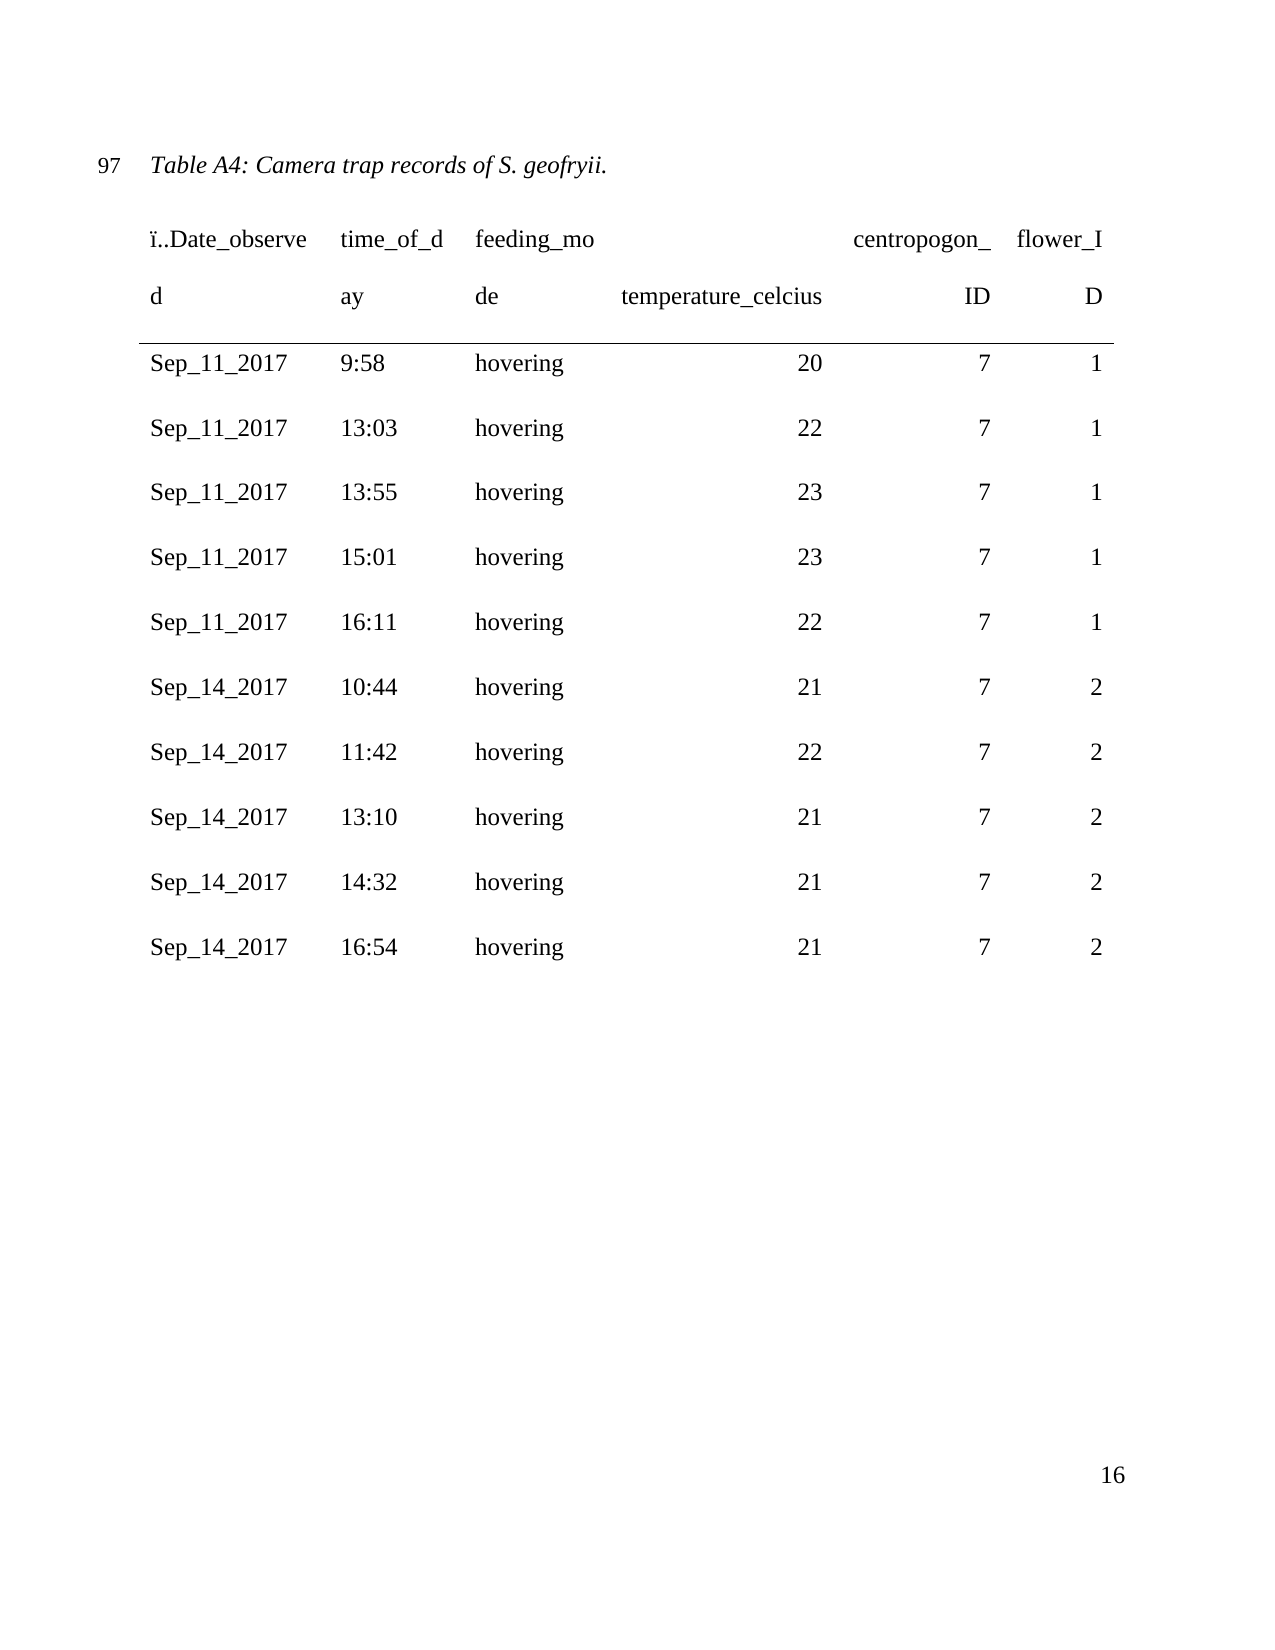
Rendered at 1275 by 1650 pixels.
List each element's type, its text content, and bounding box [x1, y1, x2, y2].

table_cell 7 [834, 344, 1002, 409]
table_cell 1 [1002, 539, 1114, 603]
table_cell 7 [834, 863, 1002, 928]
table_cell Sep_14_2017 [139, 863, 329, 928]
table_cell 2 [1002, 733, 1114, 798]
table_cell 1 [1002, 344, 1114, 409]
table_cell 2 [1002, 928, 1114, 993]
table_cell 2 [1002, 798, 1114, 863]
table_cell 20 [609, 344, 833, 409]
table_cell 21 [609, 669, 833, 733]
table_cell Sep_14_2017 [139, 733, 329, 798]
table_header time_of_day [329, 220, 464, 342]
table_cell hovering [464, 863, 609, 928]
table_cell hovering [464, 604, 609, 668]
table_cell Sep_11_2017 [139, 409, 329, 474]
table_header ï..Date_observed [139, 220, 329, 342]
table_cell 7 [834, 474, 1002, 539]
table_cell 15:01 [329, 539, 464, 603]
table_cell 21 [609, 798, 833, 863]
table_cell hovering [464, 474, 609, 539]
table_cell 7 [834, 604, 1002, 668]
table_cell 2 [1002, 669, 1114, 733]
table_cell hovering [464, 409, 609, 474]
table_cell 11:42 [329, 733, 464, 798]
text Table A4: Camera trap records of S. geofryii. [150, 150, 1125, 179]
table_cell 7 [834, 539, 1002, 603]
table_header centropogon_ID [834, 220, 1002, 342]
table_cell hovering [464, 798, 609, 863]
table_cell hovering [464, 733, 609, 798]
table_cell 16:54 [329, 928, 464, 993]
table_cell hovering [464, 669, 609, 733]
table_cell 7 [834, 409, 1002, 474]
table_cell hovering [464, 928, 609, 993]
table_cell 22 [609, 733, 833, 798]
table_cell Sep_14_2017 [139, 928, 329, 993]
table_cell 7 [834, 669, 1002, 733]
table_cell Sep_11_2017 [139, 474, 329, 539]
table_cell hovering [464, 344, 609, 409]
table_cell Sep_11_2017 [139, 344, 329, 409]
table_cell hovering [464, 539, 609, 603]
table_header temperature_celcius [609, 220, 833, 342]
table_cell 2 [1002, 863, 1114, 928]
table_cell 10:44 [329, 669, 464, 733]
table_cell 23 [609, 474, 833, 539]
table_cell 22 [609, 604, 833, 668]
table_cell 1 [1002, 604, 1114, 668]
table_cell Sep_11_2017 [139, 604, 329, 668]
table_cell 14:32 [329, 863, 464, 928]
table_cell 13:10 [329, 798, 464, 863]
table_cell 22 [609, 409, 833, 474]
table_cell Sep_11_2017 [139, 539, 329, 603]
table_cell 16:11 [329, 604, 464, 668]
table_cell 21 [609, 928, 833, 993]
table_cell 9:58 [329, 344, 464, 409]
table_cell 21 [609, 863, 833, 928]
table_header flower_ID [1002, 220, 1114, 342]
table_cell 7 [834, 798, 1002, 863]
table_cell Sep_14_2017 [139, 669, 329, 733]
table_cell 7 [834, 928, 1002, 993]
table_cell 1 [1002, 409, 1114, 474]
table_cell 13:03 [329, 409, 464, 474]
table_cell 7 [834, 733, 1002, 798]
table_header feeding_mode [464, 220, 609, 342]
table_cell 13:55 [329, 474, 464, 539]
table_cell Sep_14_2017 [139, 798, 329, 863]
table_cell 23 [609, 539, 833, 603]
table_cell 1 [1002, 474, 1114, 539]
